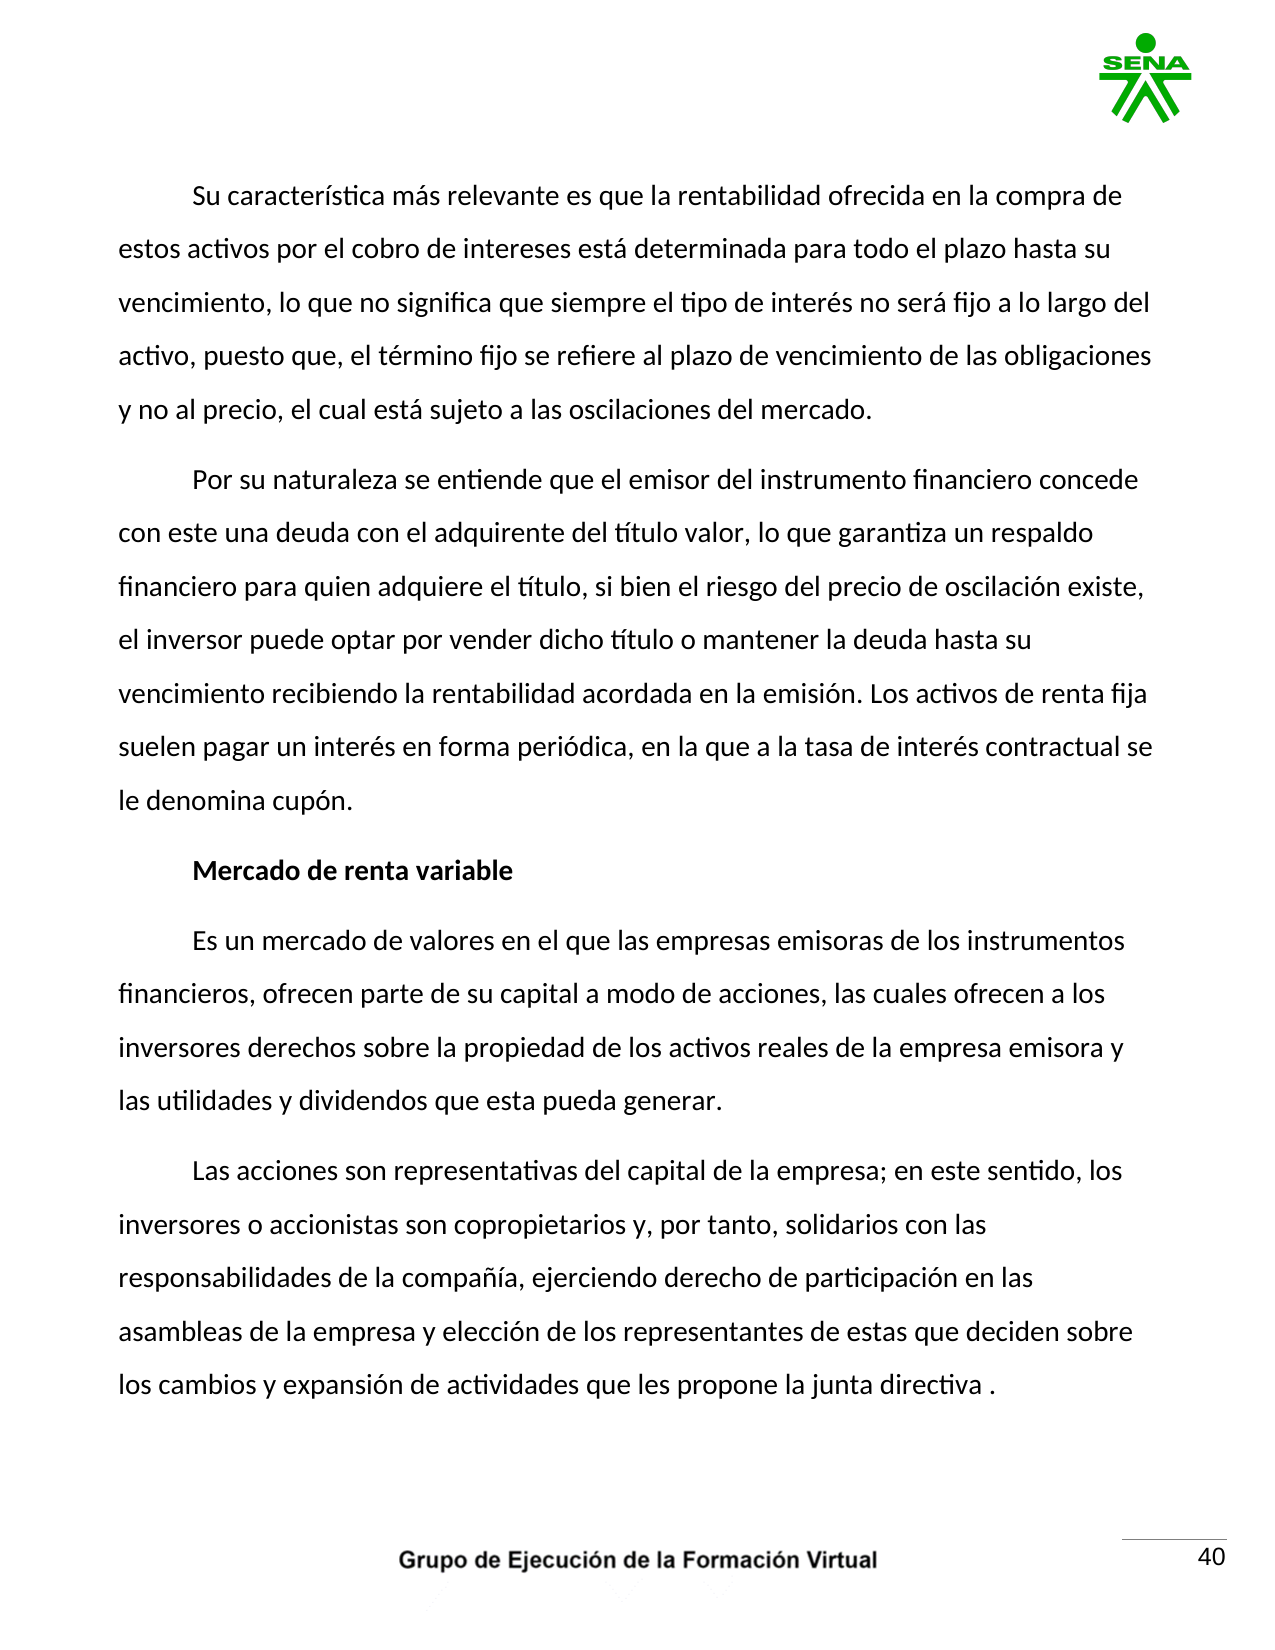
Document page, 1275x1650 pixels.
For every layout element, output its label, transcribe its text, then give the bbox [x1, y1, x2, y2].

text Por su naturaleza se entiende que el emisor del instrumento financiero concede con este una deuda con el adquirente del título valor, lo que garantiza un respaldo financiero para quien adquiere el título, si bien el riesgo del precio de oscilación existe, el inversor puede optar por vender dicho título o mantener la deuda hasta su vencimiento recibiendo la rentabilidad acordada en la emisión. Los activos de renta fija suelen pagar un interés en forma periódica, en la que a la tasa de interés contractual se le denomina cupón. [118, 461, 1157, 817]
text Su característica más relevante es que la rentabilidad ofrecida en la compra de estos activos por el cobro de intereses está determinada para todo el plazo hasta su vencimiento, lo que no significa que siempre el tipo de interés no será fijo a lo largo del activo, puesto que, el término fijo se refiere al plazo de vencimiento de las obligaciones y no al precio, el cual está sujeto a las oscilaciones del mercado. [118, 177, 1157, 427]
text Es un mercado de valores en el que las empresas emisoras de los instrumentos financieros, ofrecen parte de su capital a modo de acciones, las cuales ofrecen a los inversores derechos sobre la propiedad de los activos reales de la empresa emisora y las utilidades y dividendos que esta pueda generar. [118, 922, 1157, 1118]
picture [0, 1500, 1275, 1611]
picture [1099, 33, 1192, 123]
text Mercado de renta variable [118, 852, 1157, 887]
text Las acciones son representativas del capital de la empresa; en este sentido, los inversores o accionistas son copropietarios y, por tanto, solidarios con las responsabilidades de la compañía, ejerciendo derecho de participación en las asambleas de la empresa y elección de los representantes de estas que deciden sobre los cambios y expansión de actividades que les propone la junta directiva . [118, 1152, 1157, 1402]
